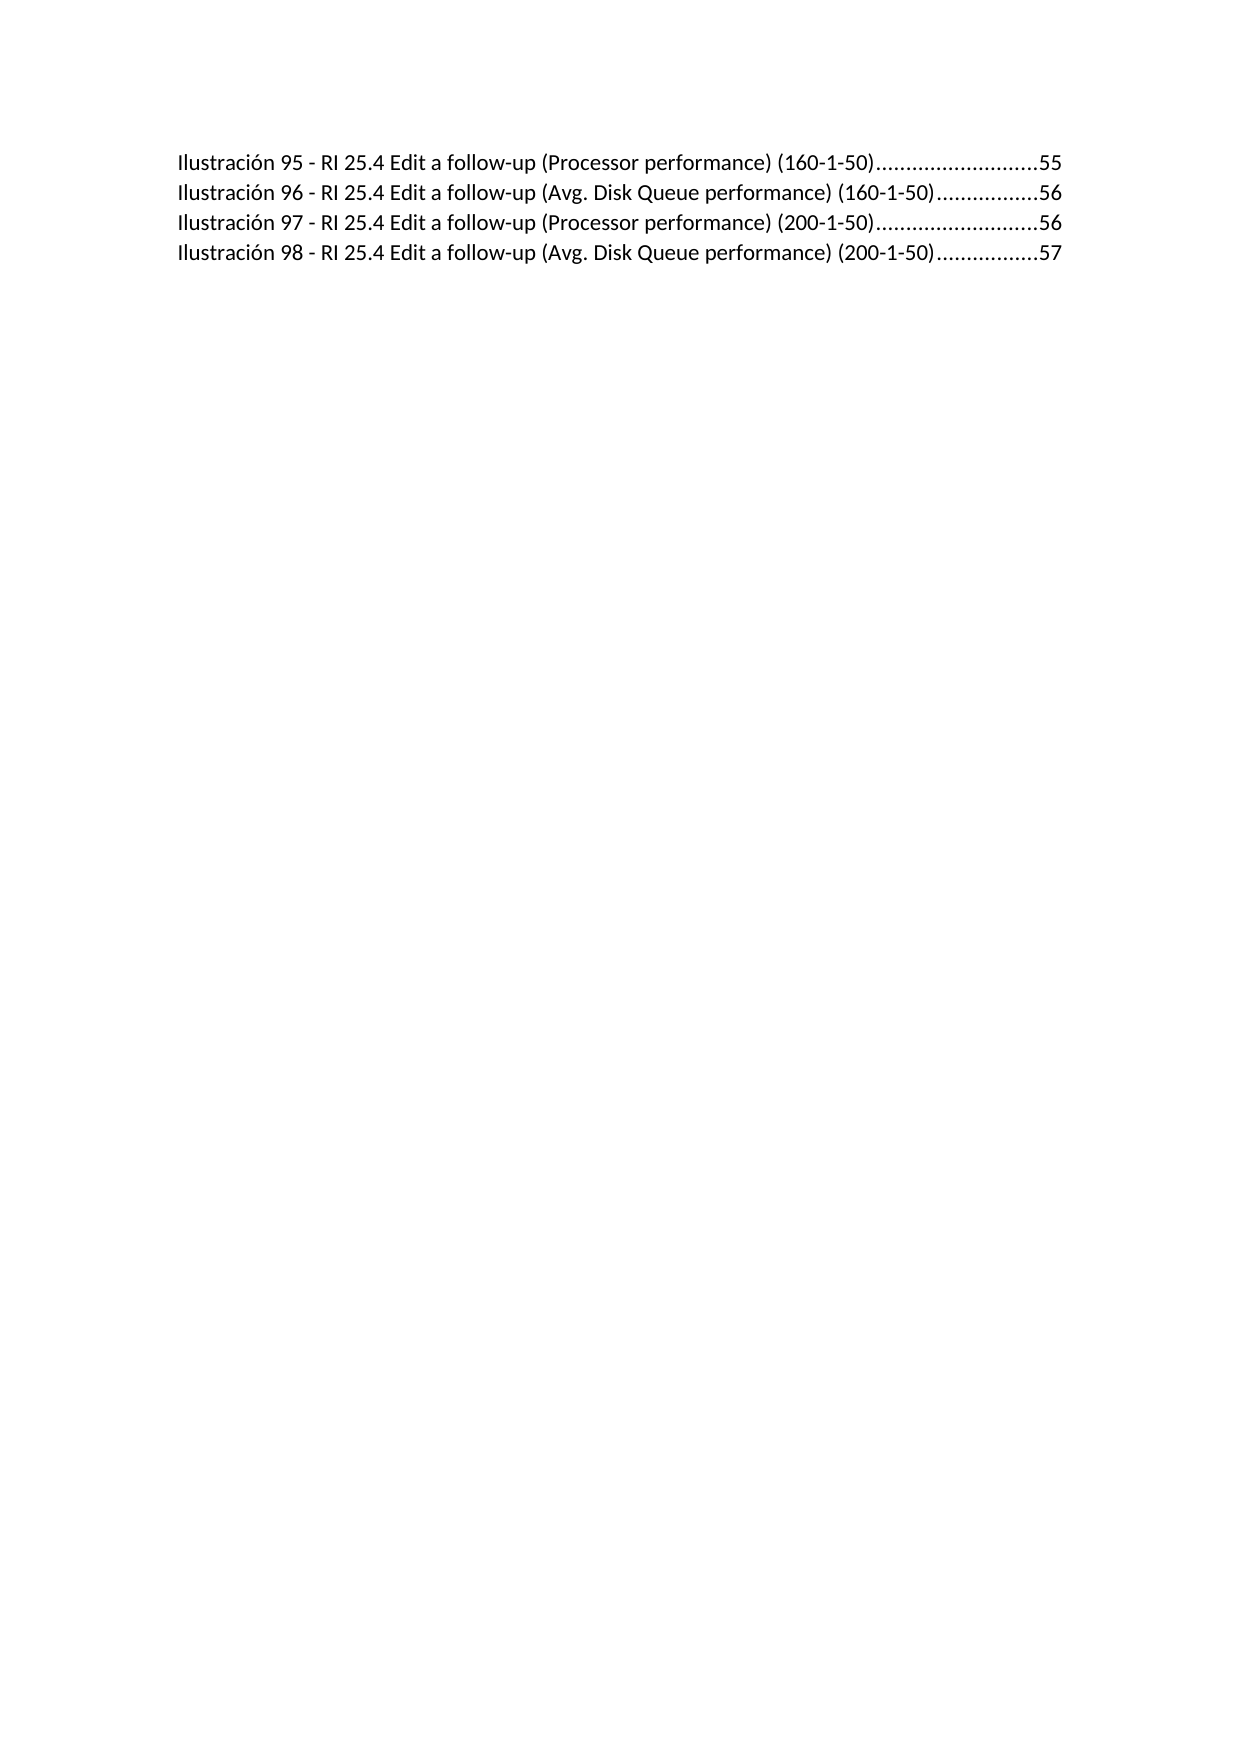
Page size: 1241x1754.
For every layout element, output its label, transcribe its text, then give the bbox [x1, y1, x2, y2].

text Ilustración 96 - RI 25.4 Edit a follow-up (Avg. Disk Queue performance) (160-1-50) 56 [177, 178, 1063, 206]
text Ilustración 97 - RI 25.4 Edit a follow-up (Processor performance) (200-1-50) 56 [177, 208, 1063, 236]
text Ilustración 98 - RI 25.4 Edit a follow-up (Avg. Disk Queue performance) (200-1-50) 57 [177, 238, 1063, 266]
text Ilustración 95 - RI 25.4 Edit a follow-up (Processor performance) (160-1-50) 55 [177, 148, 1063, 176]
